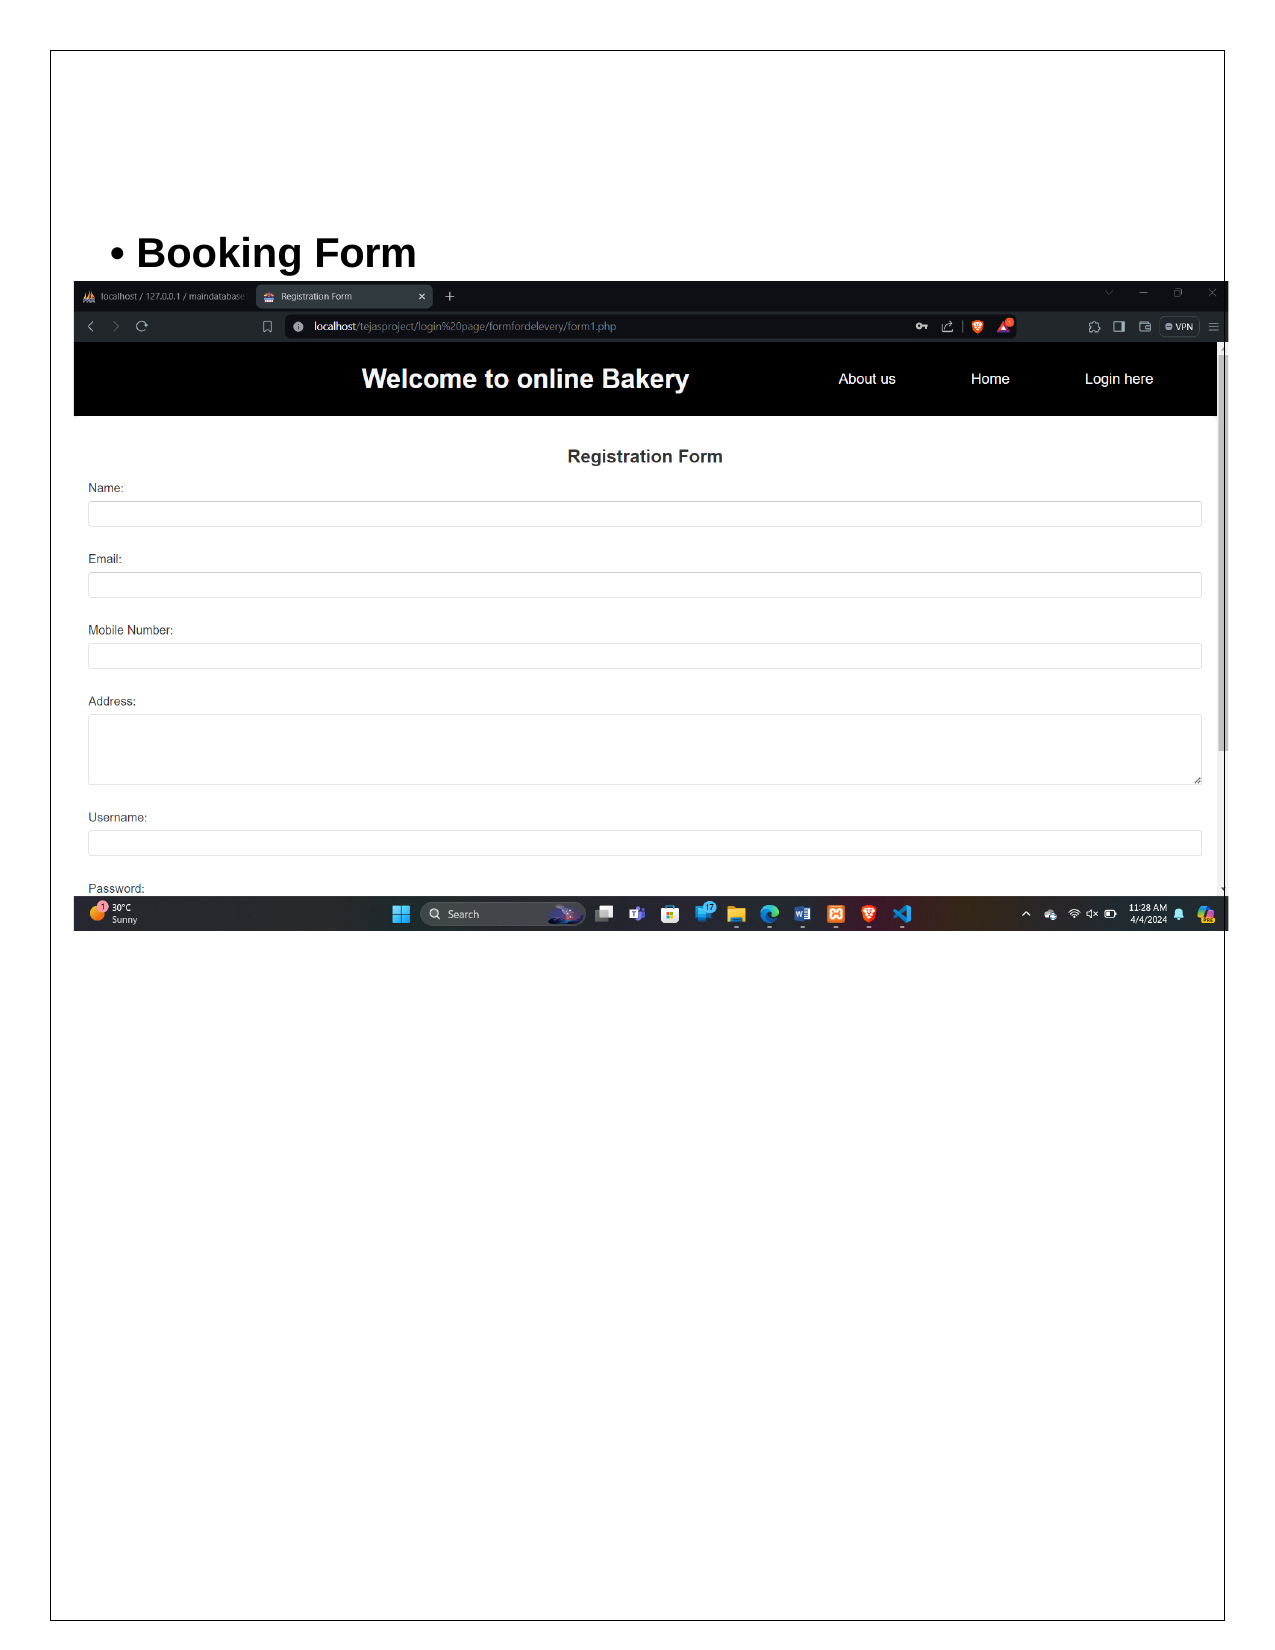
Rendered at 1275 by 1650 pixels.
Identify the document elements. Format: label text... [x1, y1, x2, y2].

picture [1225, 281, 1229, 931]
list Booking Form [110, 229, 1214, 277]
picture [73, 281, 1224, 931]
